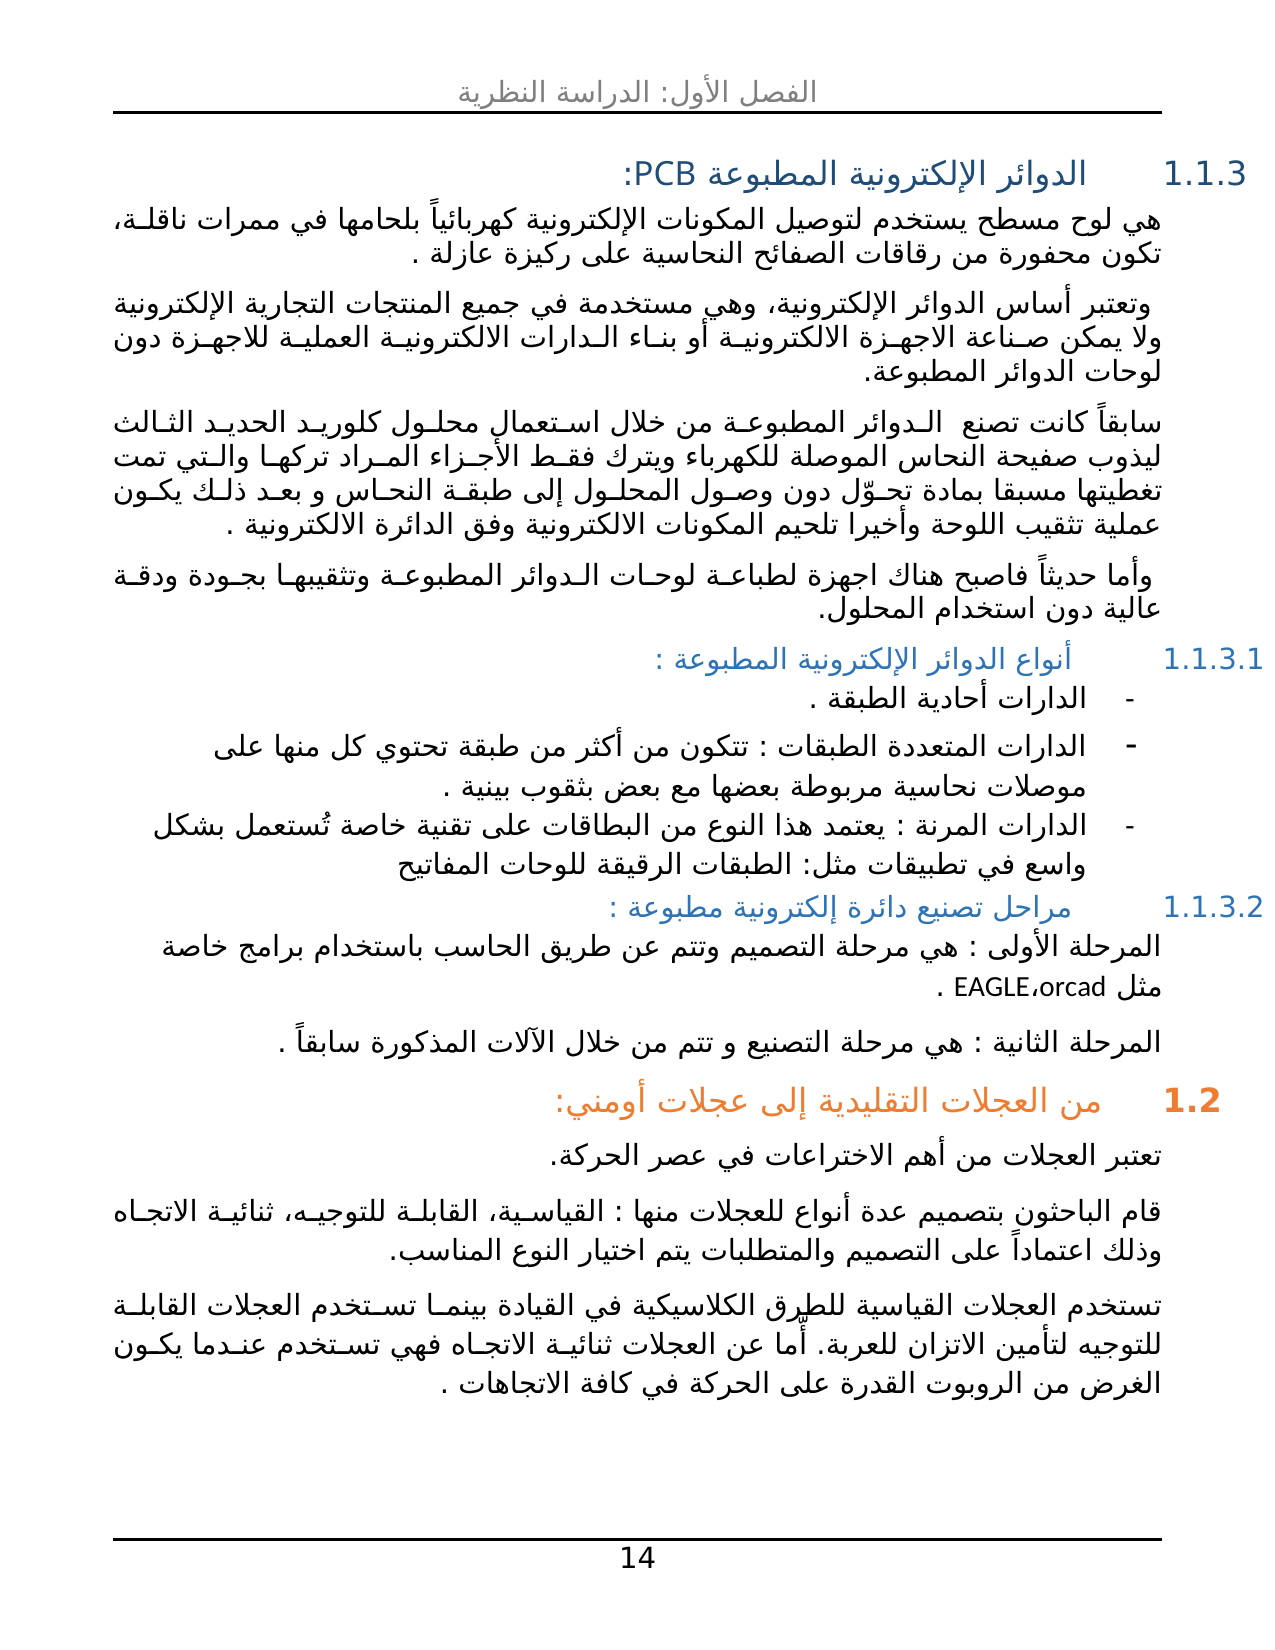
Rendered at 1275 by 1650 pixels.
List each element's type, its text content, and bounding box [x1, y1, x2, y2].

subtitle من العجلات التقليدية إلى عجلات أومني: [112, 1081, 1162, 1120]
text قام الباحثون بتصميم عدة أنواع للعجلات منها : القياسية، القابلة للتوجيه، ثنائية الاتجاه وذلك اعتماداً على التصميم والمتطلبات يتم اختيار النوع المناسب. [112, 1194, 1162, 1267]
text وتعتبر أساس الدوائر الإلكترونية، وهي مستخدمة في جميع المنتجات التجارية الإلكترونية ولا يمكن صناعة الاجهزة الالكترونية أو بناء الدارات الالكترونية العملية للاجهزة دون لوحات الدوائر المطبوعة. [112, 287, 1162, 389]
text تستخدم العجلات القياسية للطرق الكلاسيكية في القيادة بينما تستخدم العجلات القابلة للتوجيه لتأمين الاتزان للعربة. أَّما عن العجلات ثنائية الاتجاه فهي تستخدم عندما يكون الغرض من الروبوت القدرة على الحركة في كافة الاتجاهات . [112, 1289, 1162, 1401]
subtitle مراحل تصنيع دائرة إلكترونية مطبوعة : [112, 890, 1162, 924]
list الدارات المرنة : يعتمد هذا النوع من البطاقات على تقنية خاصة تُستعمل بشكل واسع في تطبيقات مثل: الطبقات الرقيقة للوحات المفاتيح [112, 808, 1125, 881]
text سابقاً كانت تصنع الدوائر المطبوعة من خلال استعمال محلول كلوريد الحديد الثالث ليذوب صفيحة النحاس الموصلة للكهرباء ويترك فقط الأجزاء المراد تركها والتي تمت تغطيتها مسبقا بمادة تحوّل دون وصول المحلول إلى طبقة النحاس و بعد ذلك يكون عملية تثقيب اللوحة وأخيرا تلحيم المكونات الالكترونية وفق الدائرة الالكترونية . [112, 405, 1162, 541]
list الدارات المتعددة الطبقات : تتكون من أكثر من طبقة تحتوي كل منها على موصلات نحاسية مربوطة بعضها مع بعض بثقوب بينية . [112, 721, 1125, 803]
list الدارات أحادية الطبقة . [112, 681, 1125, 716]
text وأما حديثاً فاصبح هناك اجهزة لطباعة لوحات الدوائر المطبوعة وتثقيبها بجودة ودقة عالية دون استخدام المحلول. [112, 558, 1162, 626]
text المرحلة الثانية : هي مرحلة التصنيع و تتم من خلال الآلات المذكورة سابقاً . [112, 1026, 1162, 1060]
text المرحلة الأولى : هي مرحلة التصميم وتتم عن طريق الحاسب باستخدام برامج خاصة مثل EAGLE،orcad . [112, 929, 1162, 1004]
subtitle أنواع الدوائر الإلكترونية المطبوعة : [112, 642, 1162, 676]
subtitle الدوائر الإلكترونية المطبوعة PCB: [112, 150, 1162, 195]
text تعتبر العجلات من أهم الاختراعات في عصر الحركة. [112, 1138, 1162, 1172]
text هي لوح مسطح يستخدم لتوصيل المكونات الإلكترونية كهربائياً بلحامها في ممرات ناقلة، تكون محفورة من رقاقات الصفائح النحاسية على ركيزة عازلة . [112, 202, 1162, 270]
